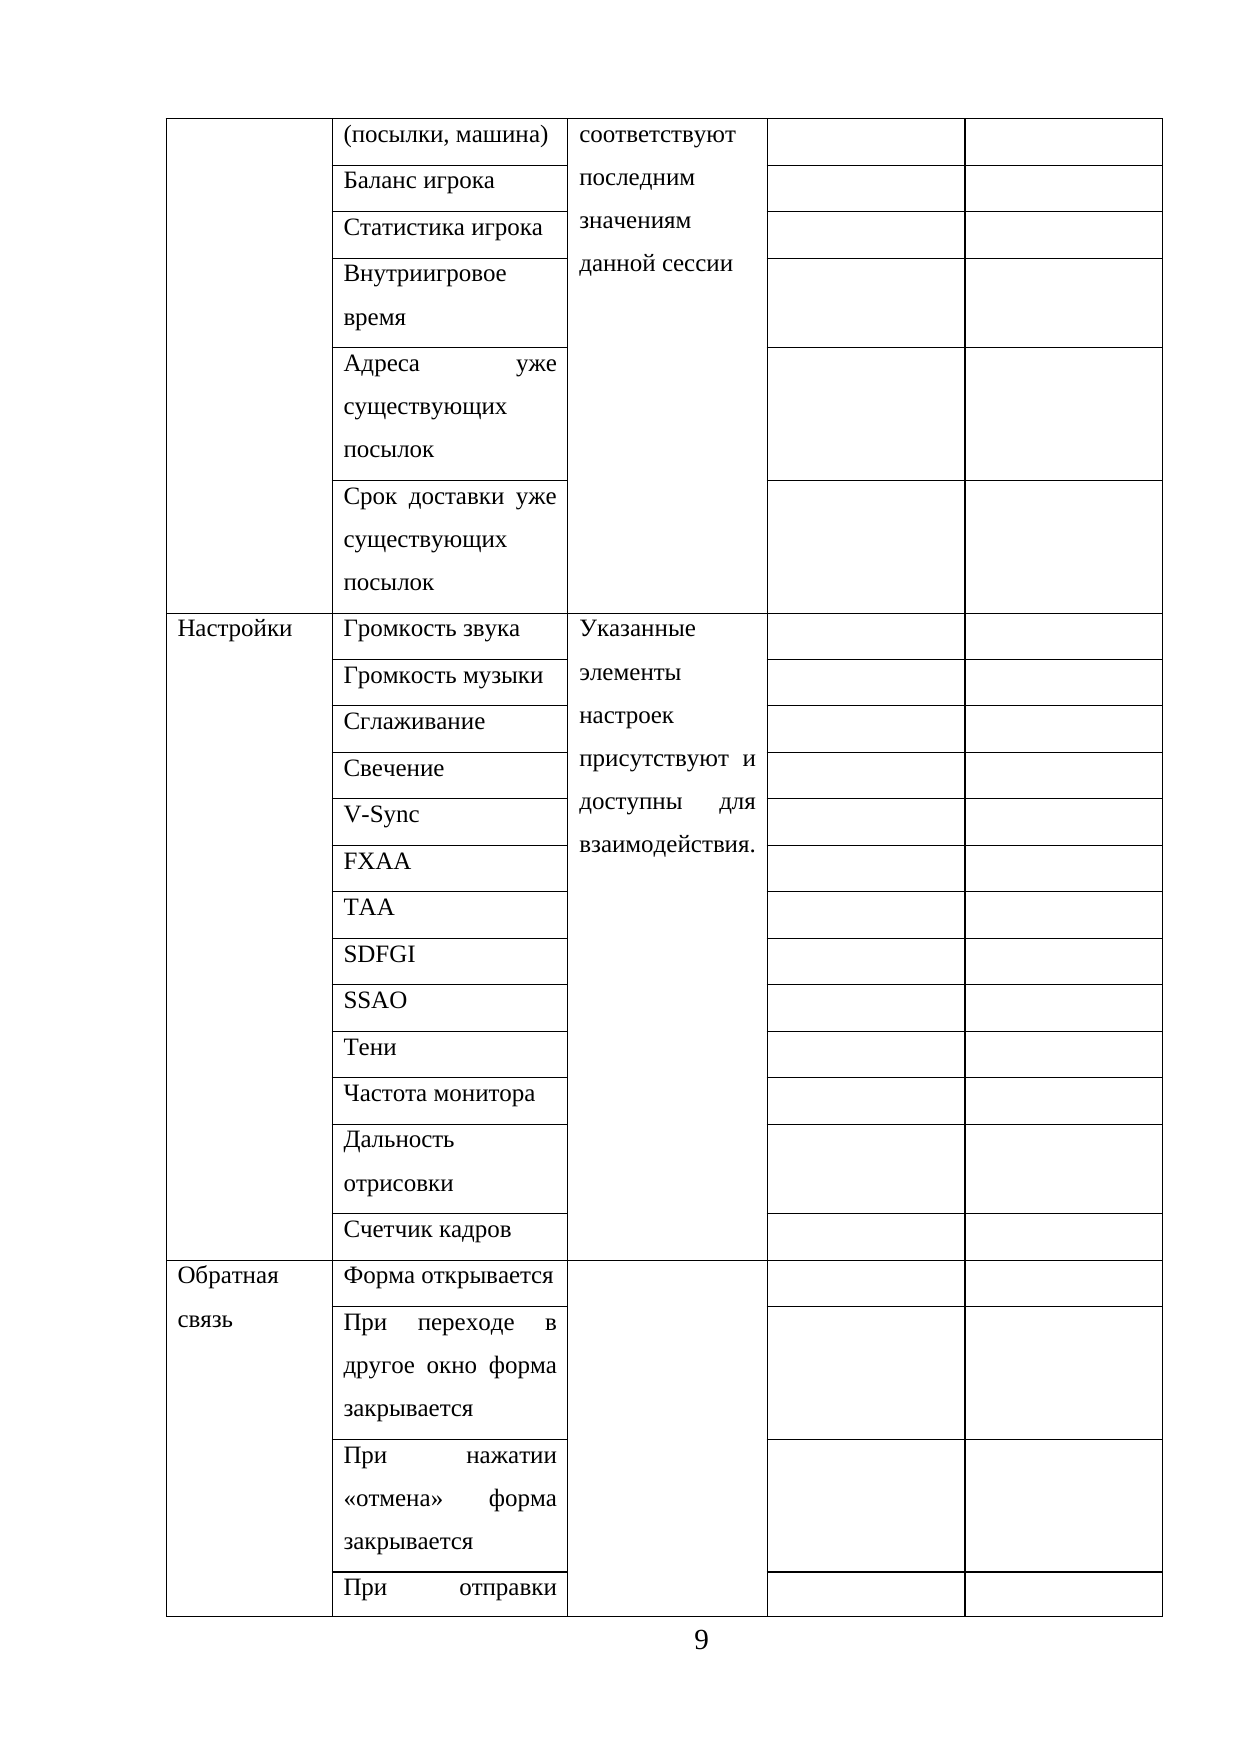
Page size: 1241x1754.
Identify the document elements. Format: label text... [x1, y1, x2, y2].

table_cell [966, 1214, 1162, 1259]
table_cell Обратная связь [167, 1261, 332, 1616]
table_cell [768, 1125, 964, 1213]
table_cell [966, 212, 1162, 257]
table_cell [966, 660, 1162, 705]
table_cell При переходе в другое окно форма закрывается [333, 1307, 567, 1439]
table_cell [966, 939, 1162, 984]
table_cell [966, 1307, 1162, 1439]
table_cell [768, 1261, 964, 1306]
table_cell [768, 892, 964, 938]
table_cell [768, 259, 964, 347]
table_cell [333, 1573, 567, 1616]
table_cell [966, 1032, 1162, 1077]
table_cell [768, 799, 964, 845]
table_cell Баланс игрока [333, 166, 567, 211]
table_cell [768, 348, 964, 480]
table_cell Форма открывается [333, 1261, 567, 1306]
table_cell [966, 799, 1162, 845]
table_cell [966, 166, 1162, 211]
table_cell SSAO [333, 985, 567, 1031]
table_cell [966, 1261, 1162, 1306]
table_cell Адреса уже существующих посылок [333, 348, 567, 480]
table_cell [768, 1032, 964, 1077]
table_cell [966, 481, 1162, 612]
table_cell [768, 985, 964, 1031]
table_cell Громкость звука [333, 614, 567, 659]
table_cell [768, 753, 964, 798]
table_cell [768, 1078, 964, 1123]
table_cell [768, 166, 964, 211]
table_cell [768, 1307, 964, 1439]
table_cell SDFGI [333, 939, 567, 984]
table_cell [966, 1078, 1162, 1123]
table_cell [768, 660, 964, 705]
table_cell Статистика игрока [333, 212, 567, 257]
table_cell [768, 119, 964, 164]
table_cell Настройки [167, 614, 332, 1259]
table_cell [768, 212, 964, 257]
table_cell Внутриигровое время [333, 259, 567, 347]
table_cell Громкость музыки [333, 660, 567, 705]
table_cell Дальность отрисовки [333, 1125, 567, 1213]
table_cell [966, 985, 1162, 1031]
table_cell [768, 1573, 964, 1616]
table_cell [568, 1261, 767, 1616]
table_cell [333, 119, 567, 164]
table_cell [768, 614, 964, 659]
table_cell [966, 119, 1162, 164]
table_cell FXAA [333, 846, 567, 891]
table_cell [768, 481, 964, 612]
table_cell [966, 753, 1162, 798]
table_cell V-Sync [333, 799, 567, 845]
table_cell Свечение [333, 753, 567, 798]
table_cell Сглаживание [333, 706, 567, 752]
table_cell [966, 892, 1162, 938]
table_cell При нажатии «отмена» форма закрывается [333, 1440, 567, 1571]
table_cell [966, 706, 1162, 752]
table_cell [966, 846, 1162, 891]
table_cell Частота монитора [333, 1078, 567, 1123]
table_cell Счетчик кадров [333, 1214, 567, 1259]
table_cell [768, 846, 964, 891]
table_cell [768, 1214, 964, 1259]
table_cell [768, 1440, 964, 1571]
table_cell Тени [333, 1032, 567, 1077]
table_cell TAA [333, 892, 567, 938]
table_cell [966, 1440, 1162, 1571]
table_cell [966, 1125, 1162, 1213]
table_cell [768, 706, 964, 752]
table_cell [966, 1573, 1162, 1616]
table_cell Срок доставки уже существующих посылок [333, 481, 567, 612]
table_cell [966, 259, 1162, 347]
table_cell [966, 614, 1162, 659]
table_cell [966, 348, 1162, 480]
table_cell [768, 939, 964, 984]
table_cell Указанные элементы настроек присутствуют и доступны для взаимодействия. [568, 614, 767, 1259]
